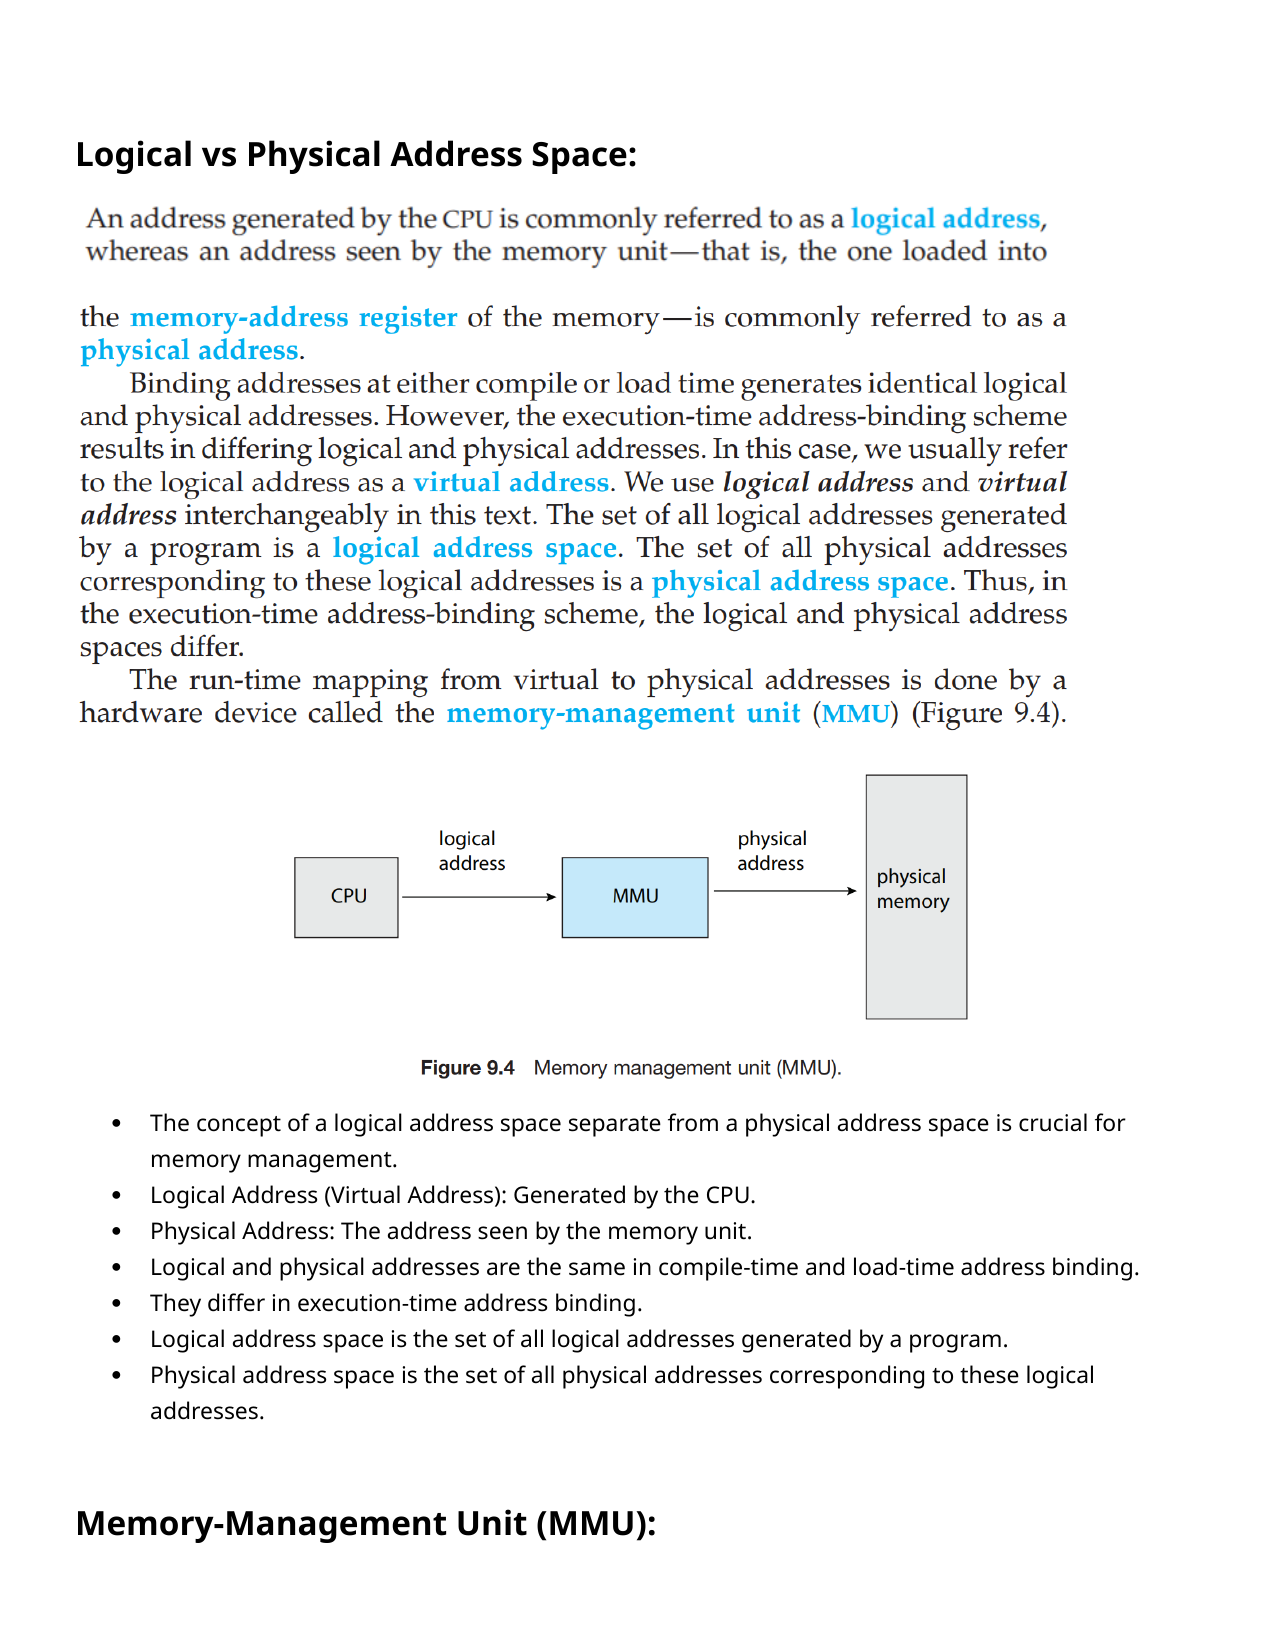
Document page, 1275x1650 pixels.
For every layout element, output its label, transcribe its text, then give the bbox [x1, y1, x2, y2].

text Logical vs Physical Address Space: [75, 131, 1200, 176]
list Physical address space is the set of all physical addresses corresponding to these logical addresses. [112, 1359, 1200, 1426]
picture [75, 298, 1076, 731]
list The concept of a logical address space separate from a physical address space is crucial for memory management. [112, 1107, 1200, 1174]
list Logical address space is the set of all logical addresses generated by a program. [112, 1323, 1200, 1354]
picture [277, 752, 998, 1086]
picture [75, 199, 1069, 277]
list Logical and physical addresses are the same in compile-time and load-time address binding. [112, 1251, 1200, 1282]
list Logical Address (Virtual Address): Generated by the CPU. [112, 1179, 1200, 1211]
list They differ in execution-time address binding. [112, 1287, 1200, 1318]
text Memory-Management Unit (MMU): [75, 1500, 1200, 1546]
list Physical Address: The address seen by the memory unit. [112, 1215, 1200, 1246]
